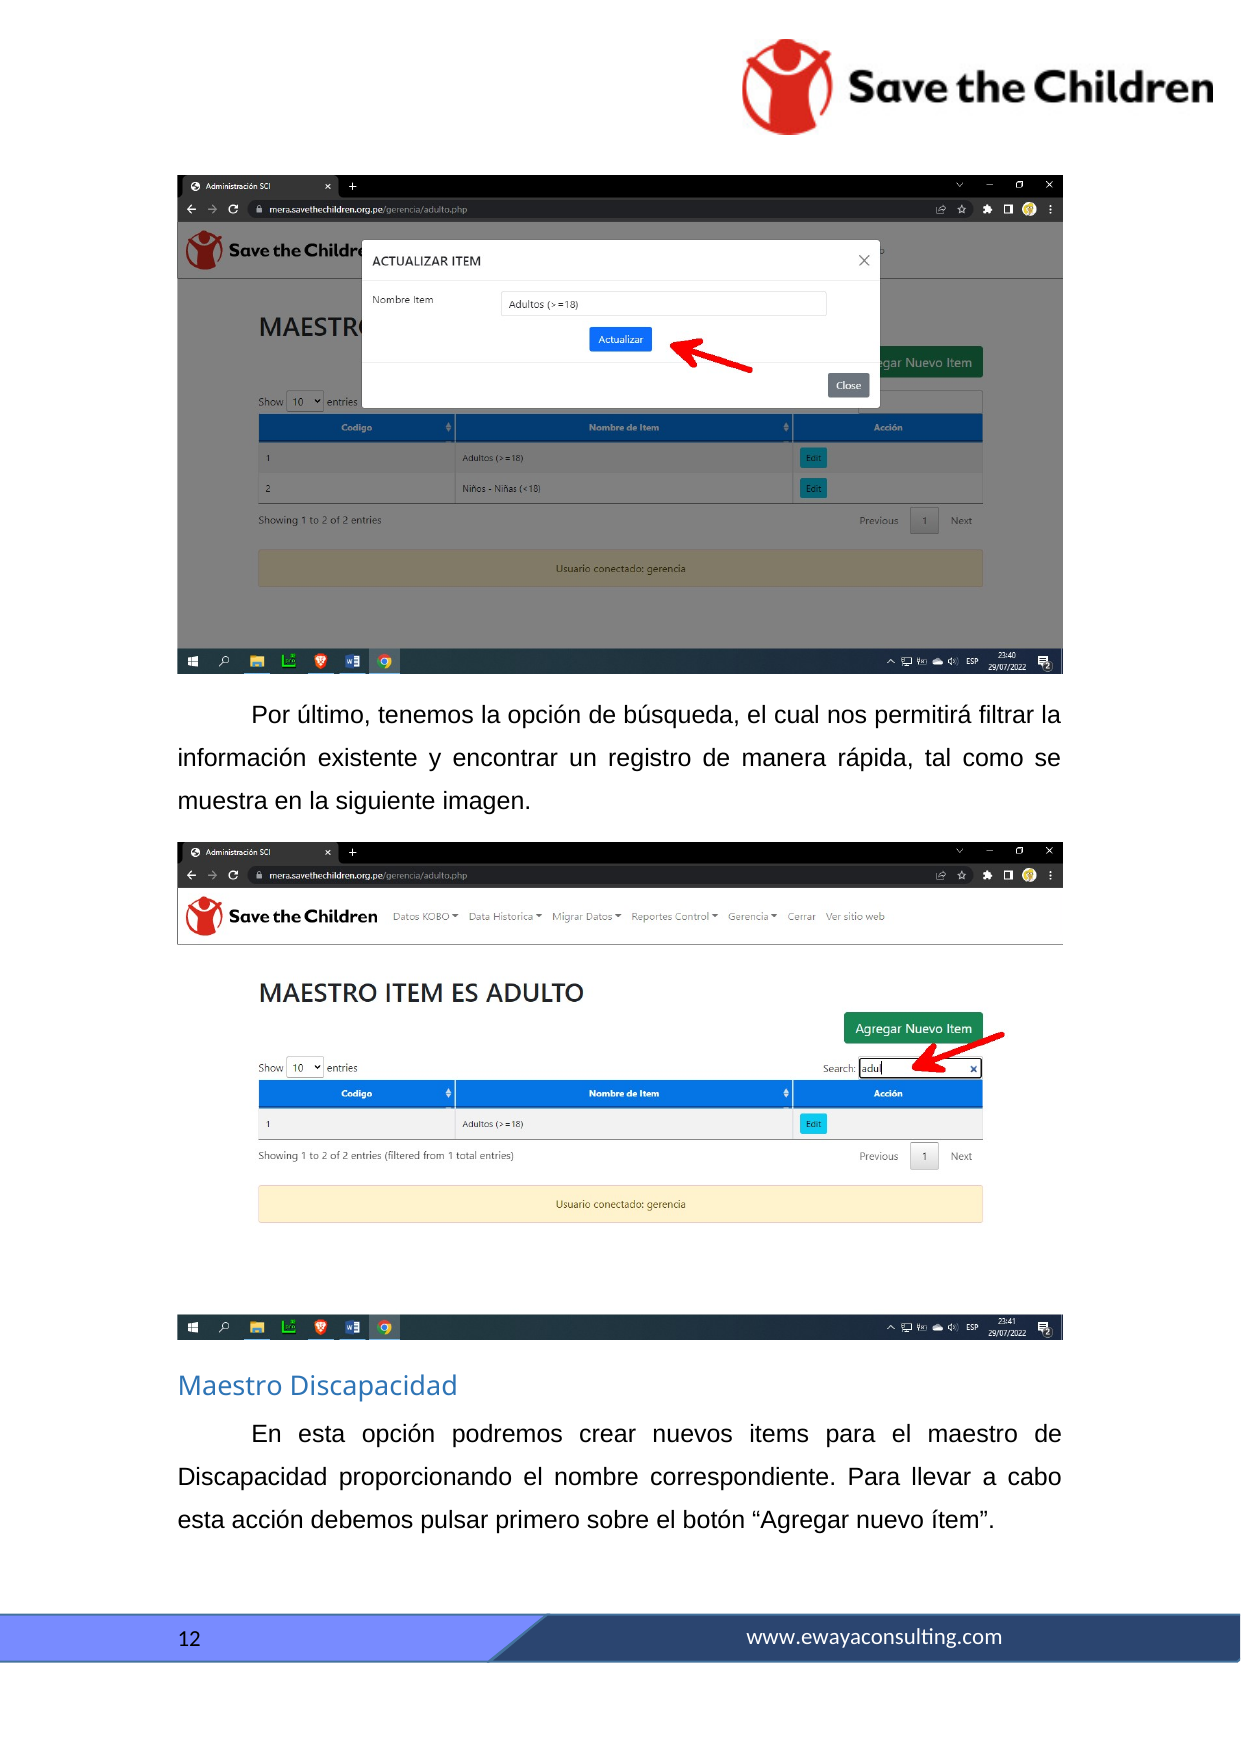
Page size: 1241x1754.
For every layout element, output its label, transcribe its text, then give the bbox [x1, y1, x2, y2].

text Por último, tenemos la opción de búsqueda, el cual nos permitirá filtrar la información existente y encontrar un registro de manera rápida, tal como se muestra en la siguiente imagen. [177, 700, 1063, 815]
text En esta opción podremos crear nuevos items para el maestro de Discapacidad proporcionando el nombre correspondiente. Para llevar a cabo esta acción debemos pulsar primero sobre el botón “Agregar nuevo ítem”. [177, 1419, 1063, 1534]
picture [177, 842, 1063, 1340]
picture [177, 175, 1063, 674]
picture [742, 39, 1213, 135]
subtitle Maestro Discapacidad [177, 1366, 1063, 1403]
